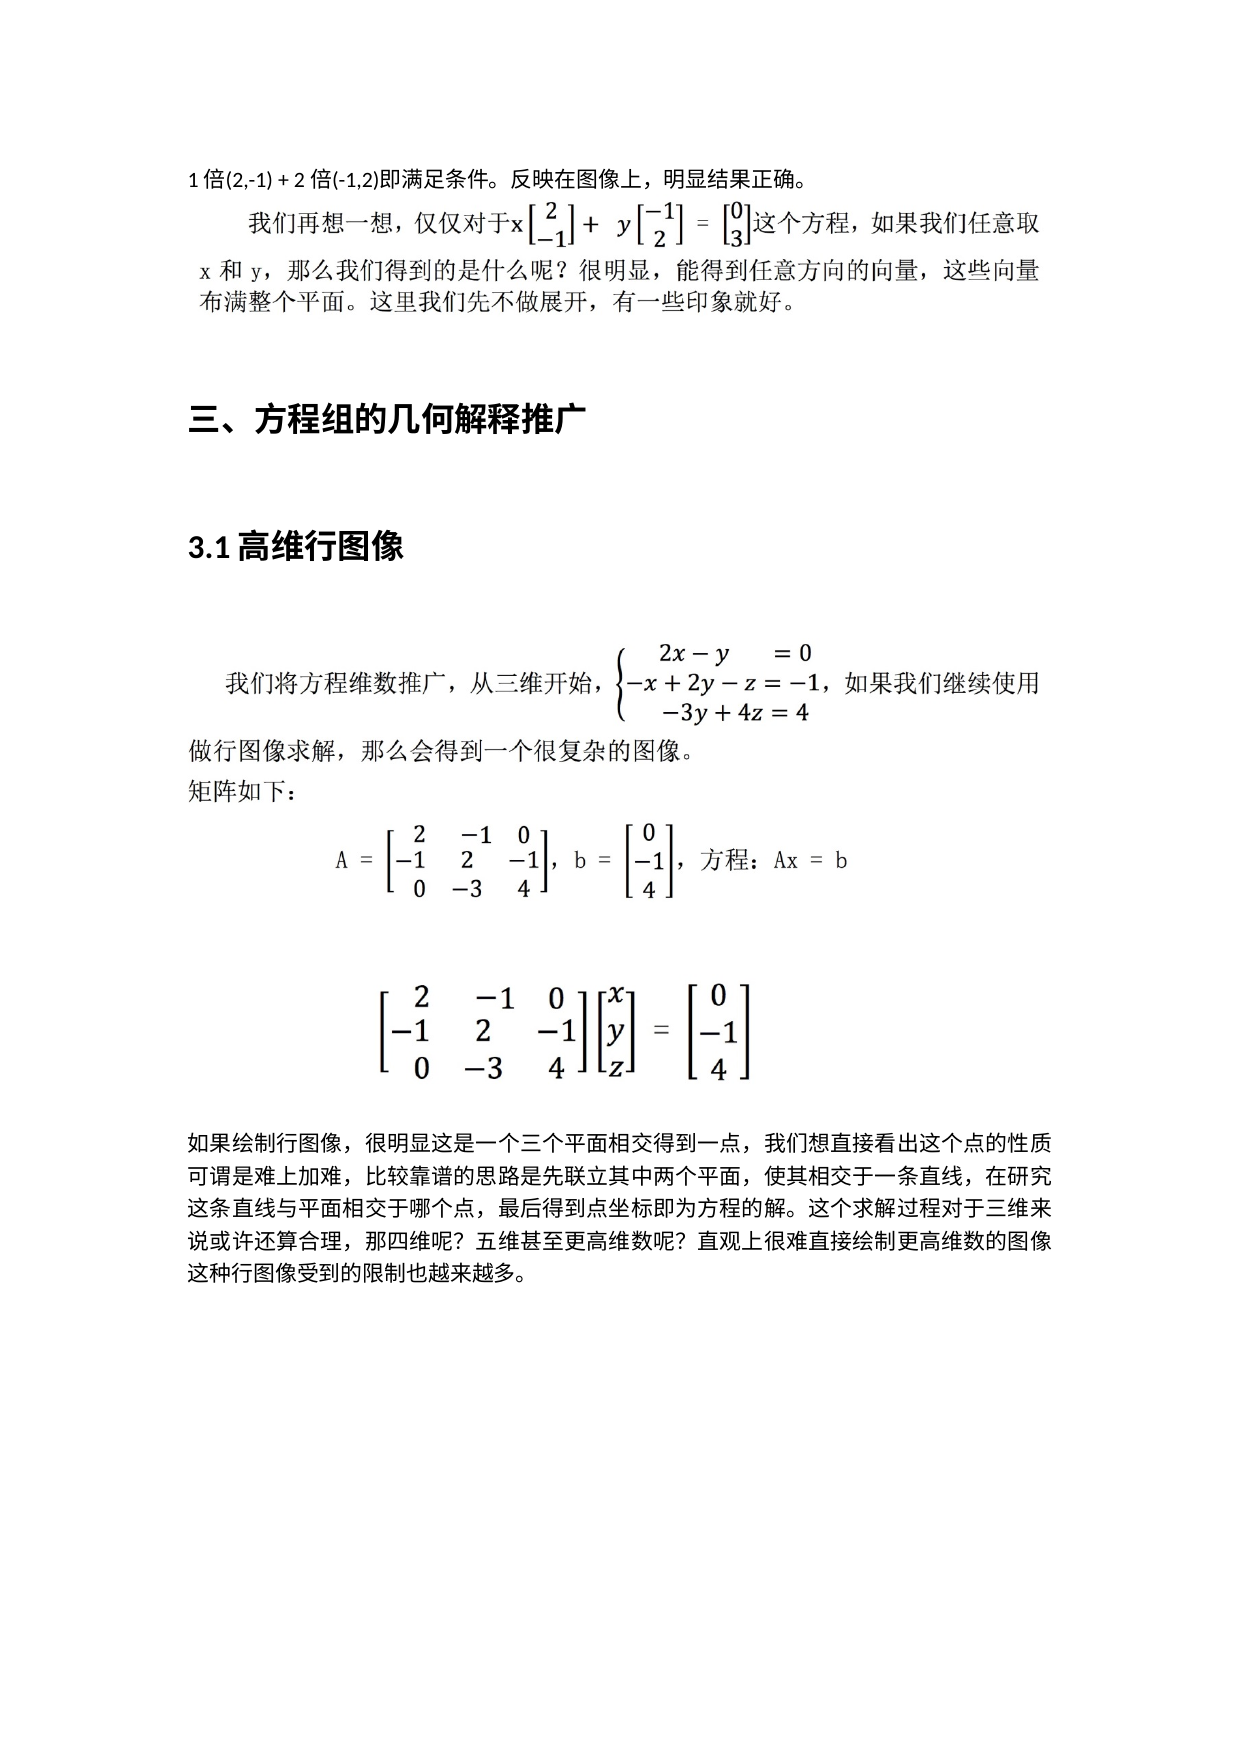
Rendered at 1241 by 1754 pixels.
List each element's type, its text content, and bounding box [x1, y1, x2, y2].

picture [187, 963, 1053, 1101]
subtitle 3.1 高维行图像 [187, 511, 1053, 576]
text 如果绘制行图像，很明显这是一个三个平面相交得到一点，我们想直接看出这个点的性质可谓是难上加难，比较靠谱的思路是先联立其中两个平面，使其相交于一条直线，在研究这条直线与平面相交于哪个点，最后得到点坐标即为方程的解。这个求解过程对于三维来说或许还算合理，那四维呢？五维甚至更高维数呢？直观上很难直接绘制更高维数的图像，这种行图像受到的限制也越来越多。 [187, 1126, 1053, 1288]
subtitle 三、方程组的几何解释推广 [187, 384, 1053, 449]
picture [187, 194, 1053, 336]
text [187, 162, 1053, 194]
picture [187, 638, 1053, 949]
